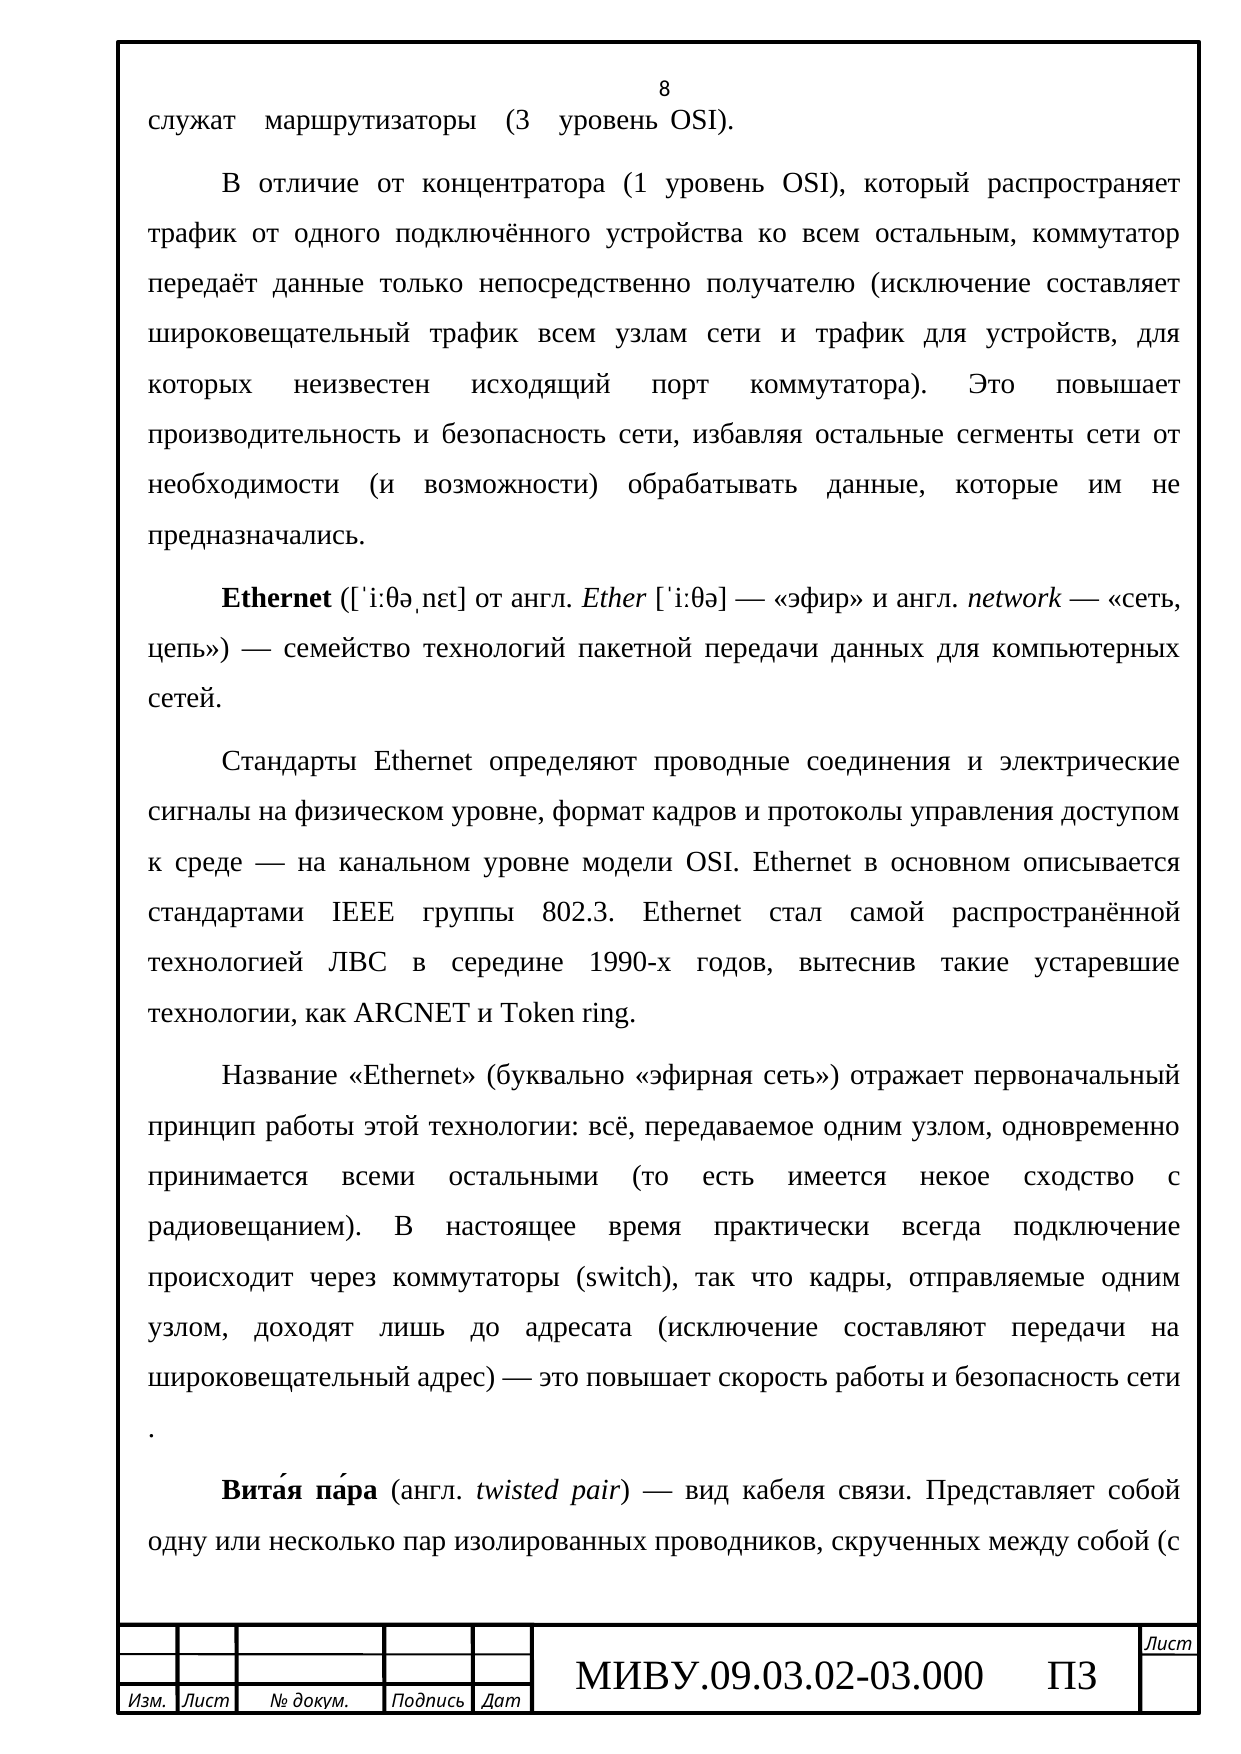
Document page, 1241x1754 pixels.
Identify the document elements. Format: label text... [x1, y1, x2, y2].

text Стандарты Ethernet определяют проводные соединения и электрические сигналы на физическом уровне, формат кадров и протоколы управления доступом к среде — на канальном уровне модели OSI. Ethernet в основном описывается стандартами IEEE группы 802.3. Ethernet стал самой распространённой технологией ЛВС в середине 1990-х годов, вытеснив такие устаревшие технологии, как ARCNET и Token ring. [148, 844, 1181, 1129]
text Название «Ethernet» (буквально «эфирная сеть») отражает первоначальный принцип работы этой технологии: всё, передаваемое одним узлом, одновременно принимается всеми остальными (то есть имеется некое сходство с радиовещанием). В настоящее время практически всегда подключение происходит через коммутаторы (switch), так что кадры, отправляемые одним узлом, доходят лишь до адресата (исключение составляют передачи на широковещательный адрес) — это повышает скорость работы и безопасность сети . [148, 1158, 1181, 1544]
text В отличие от концентратора (1 уровень OSI), который распространяет трафик от одного подключённого устройства ко всем остальным, коммутатор передаёт данные только непосредственно получателю (исключение составляет широковещательный трафик всем узлам сети и трафик для устройств, для которых неизвестен исходящий порт коммутатора). Это повышает производительность и безопасность сети, избавляя остальные сегменты сети от необходимости (и возможности) обрабатывать данные, которые им не предназначались. [148, 265, 1181, 651]
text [148, 102, 1181, 236]
text Ethernet ([ˈiːθəˌnɛt] от англ. Ether [ˈiːθə] — «эфир» и англ. network — «сеть, цепь») — семейство технологий пакетной передачи данных для компьютерных сетей. [148, 680, 1181, 814]
